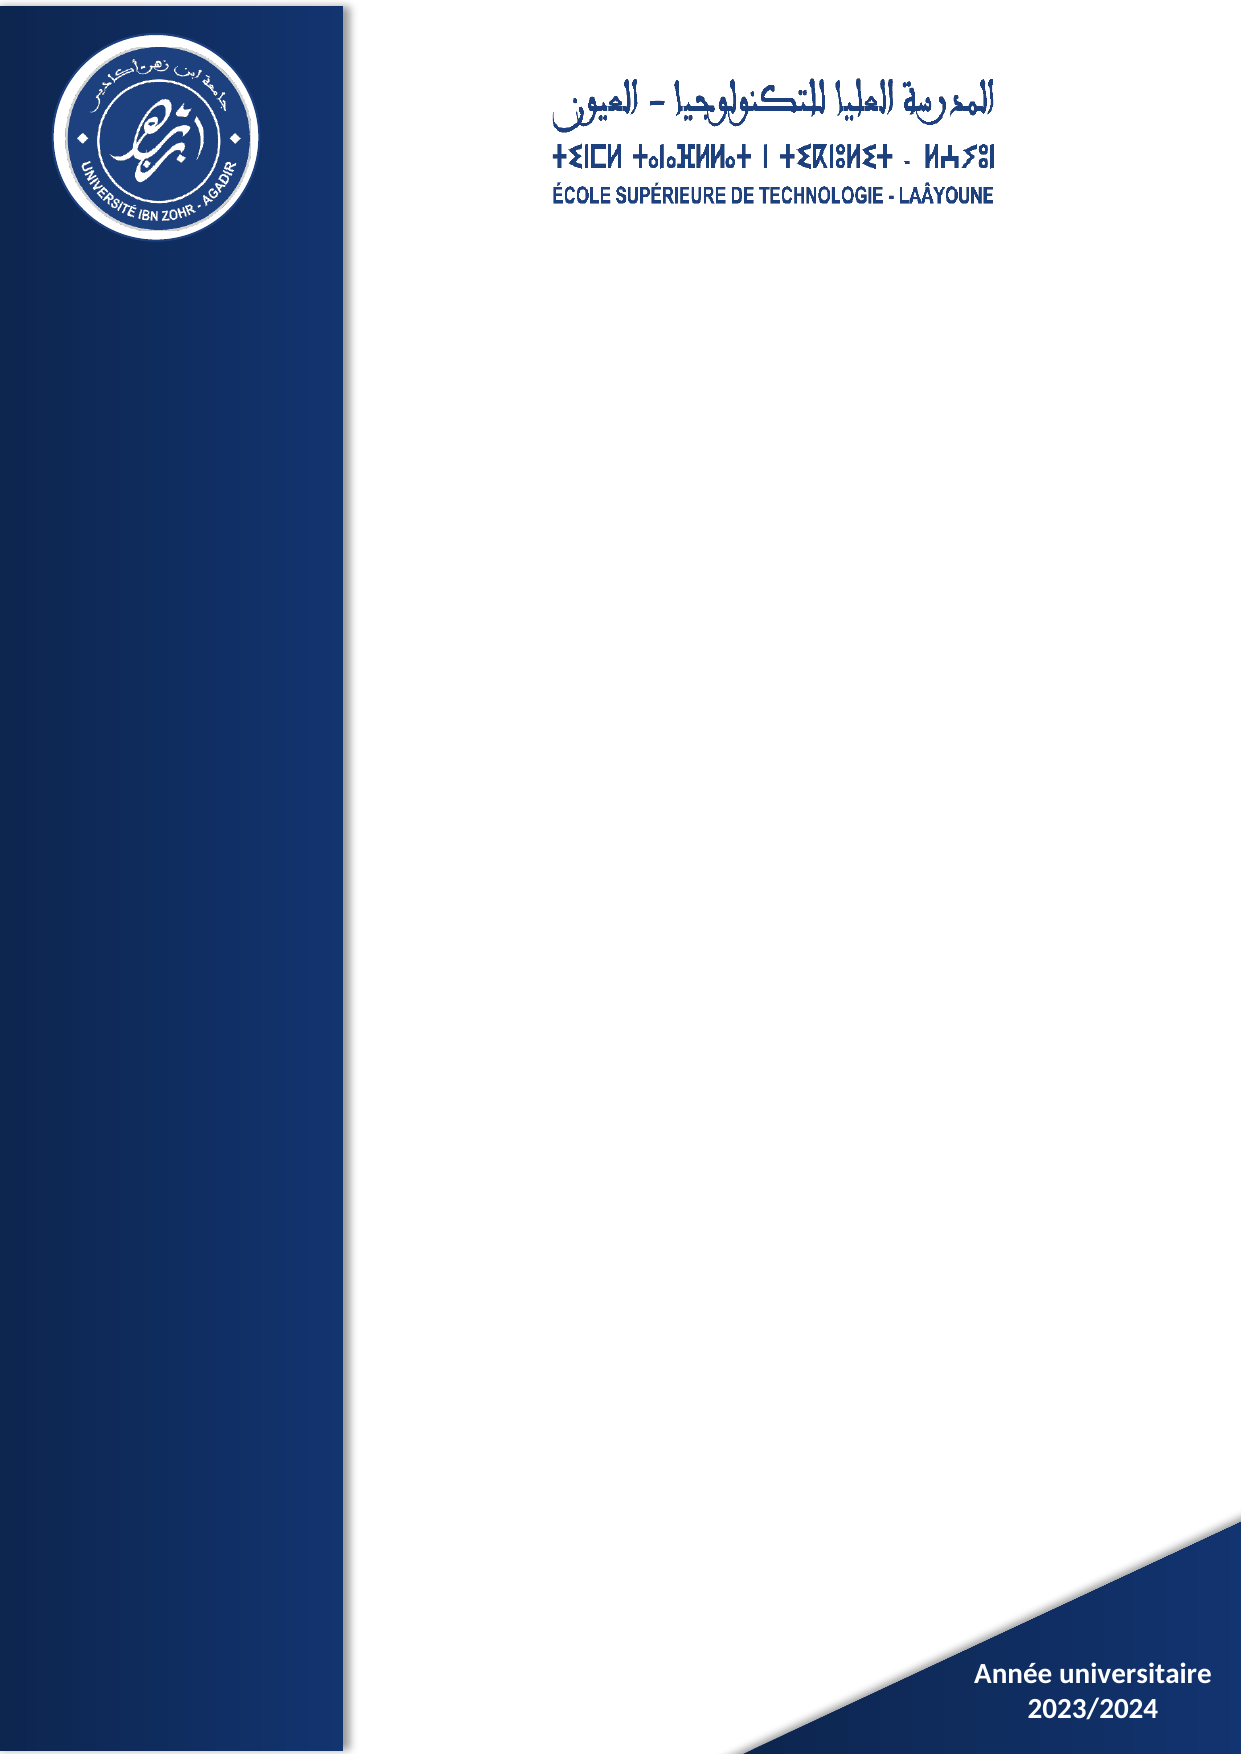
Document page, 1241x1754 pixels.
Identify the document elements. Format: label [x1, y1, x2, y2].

picture [549, 65, 1004, 223]
picture [57, 47, 251, 231]
